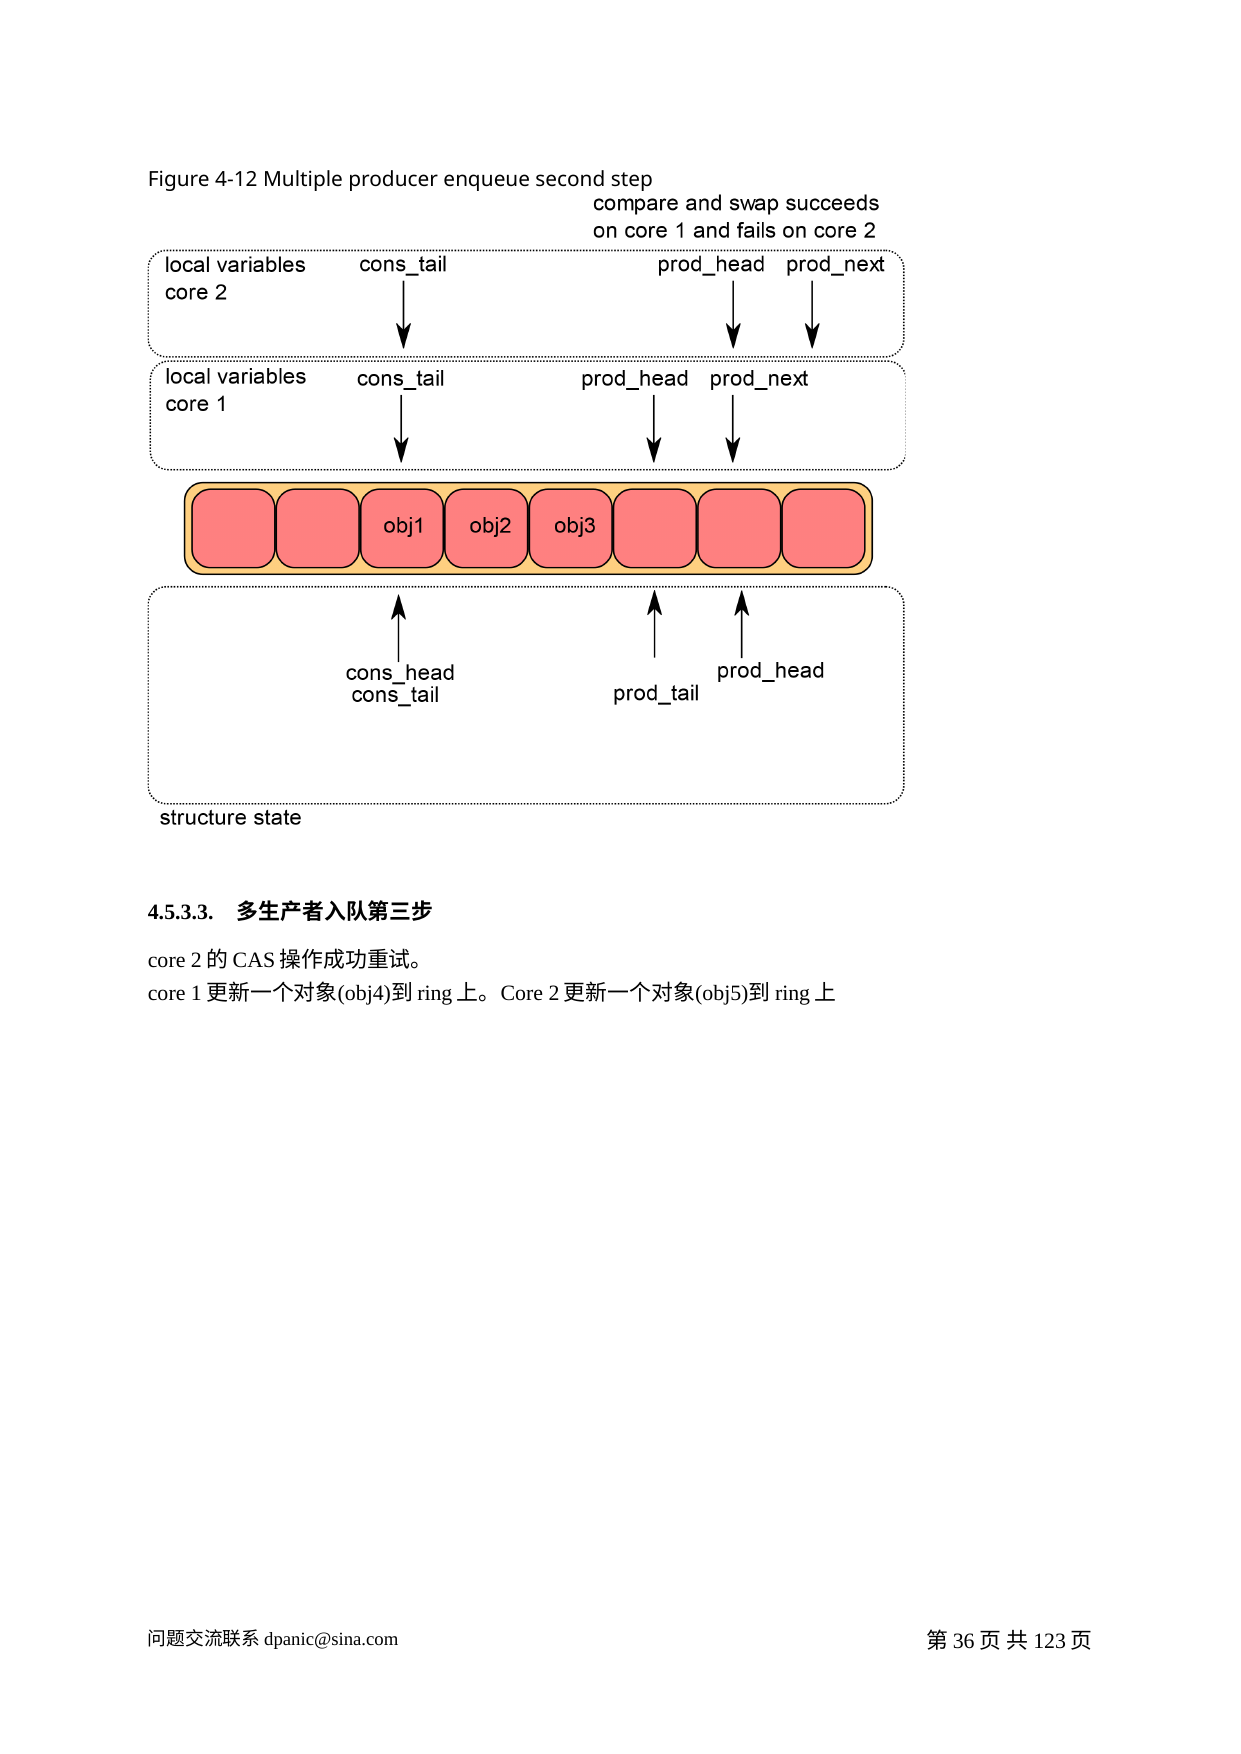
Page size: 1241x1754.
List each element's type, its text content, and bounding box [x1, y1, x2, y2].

picture [147, 194, 906, 825]
subtitle 多生产者入队第三步 [148, 893, 1092, 926]
text core 2的CAS操作成功重试。 [148, 942, 1092, 974]
text core 1更新一个对象(obj4)到ring上。Core 2更新一个对象(obj5)到ring上 [148, 974, 1092, 1007]
